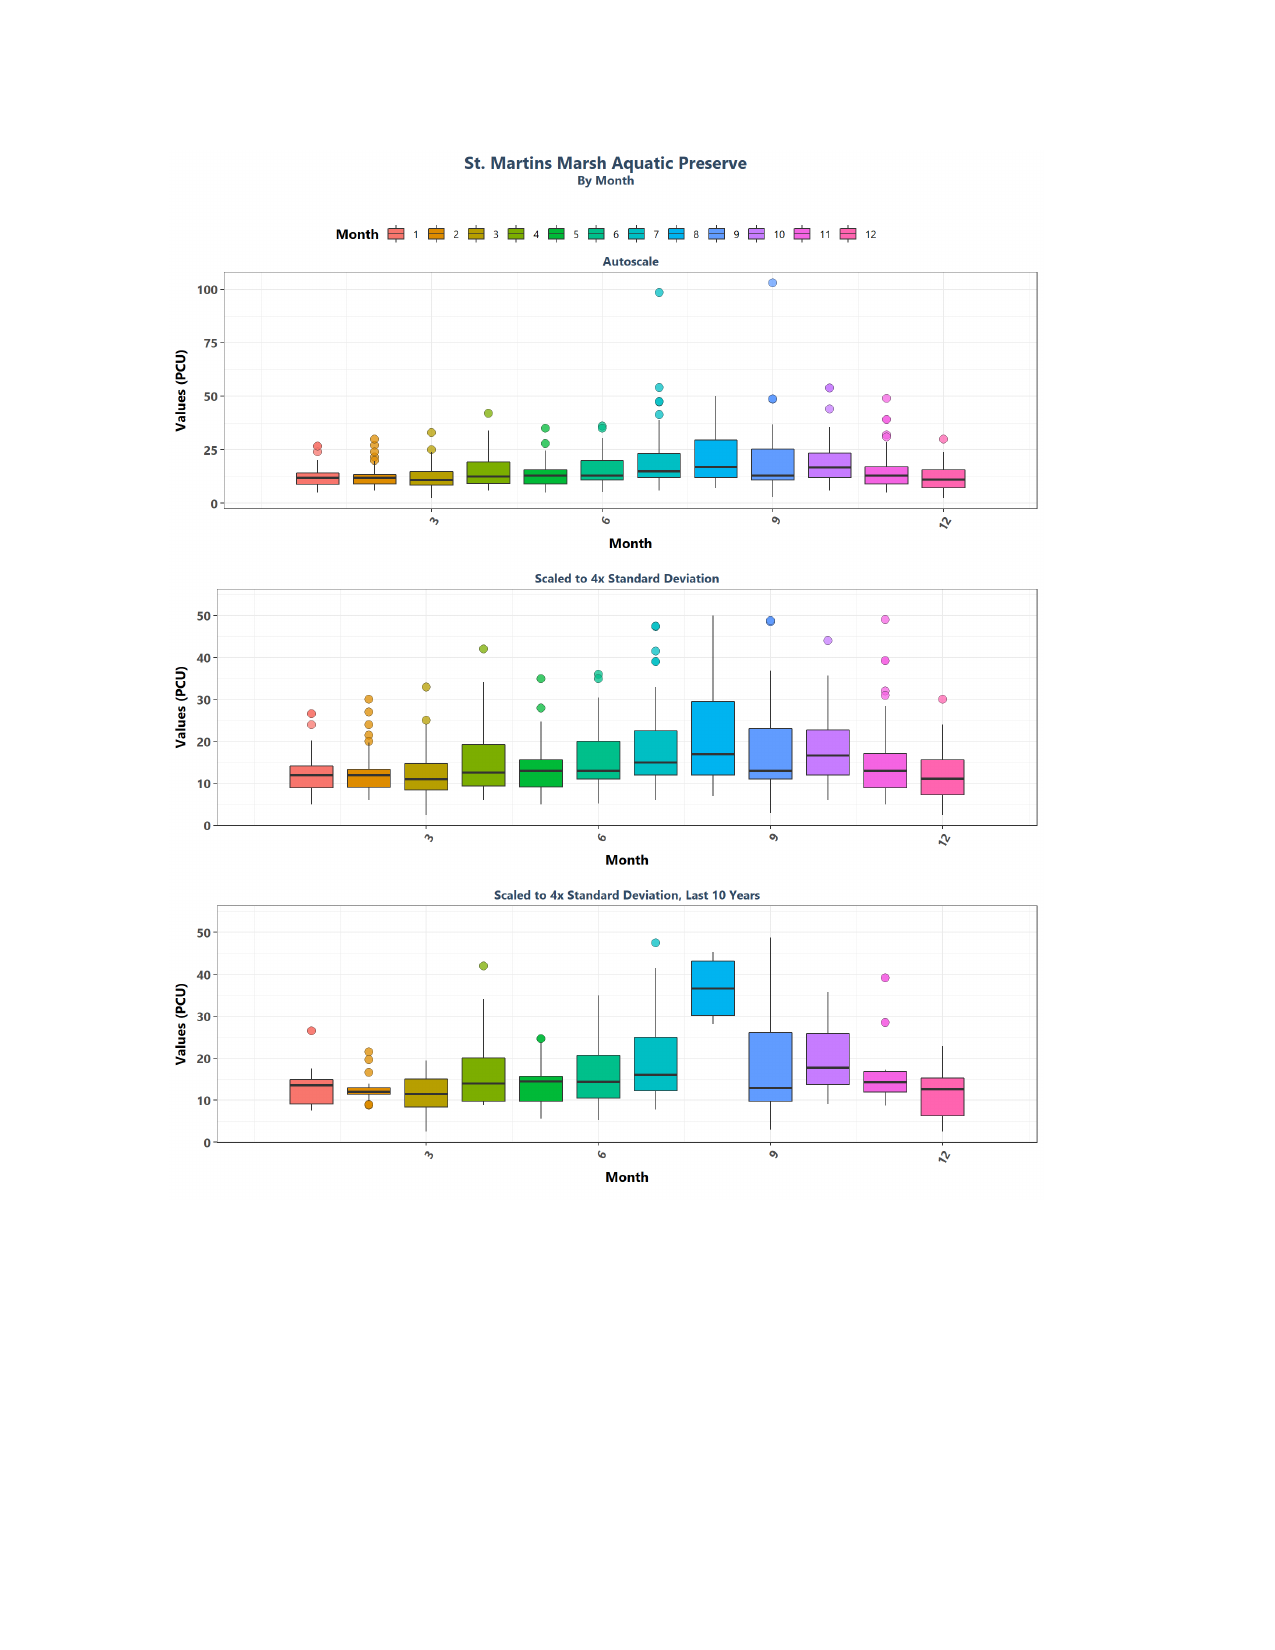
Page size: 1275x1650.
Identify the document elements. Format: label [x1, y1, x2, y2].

picture [168, 150, 1044, 1200]
